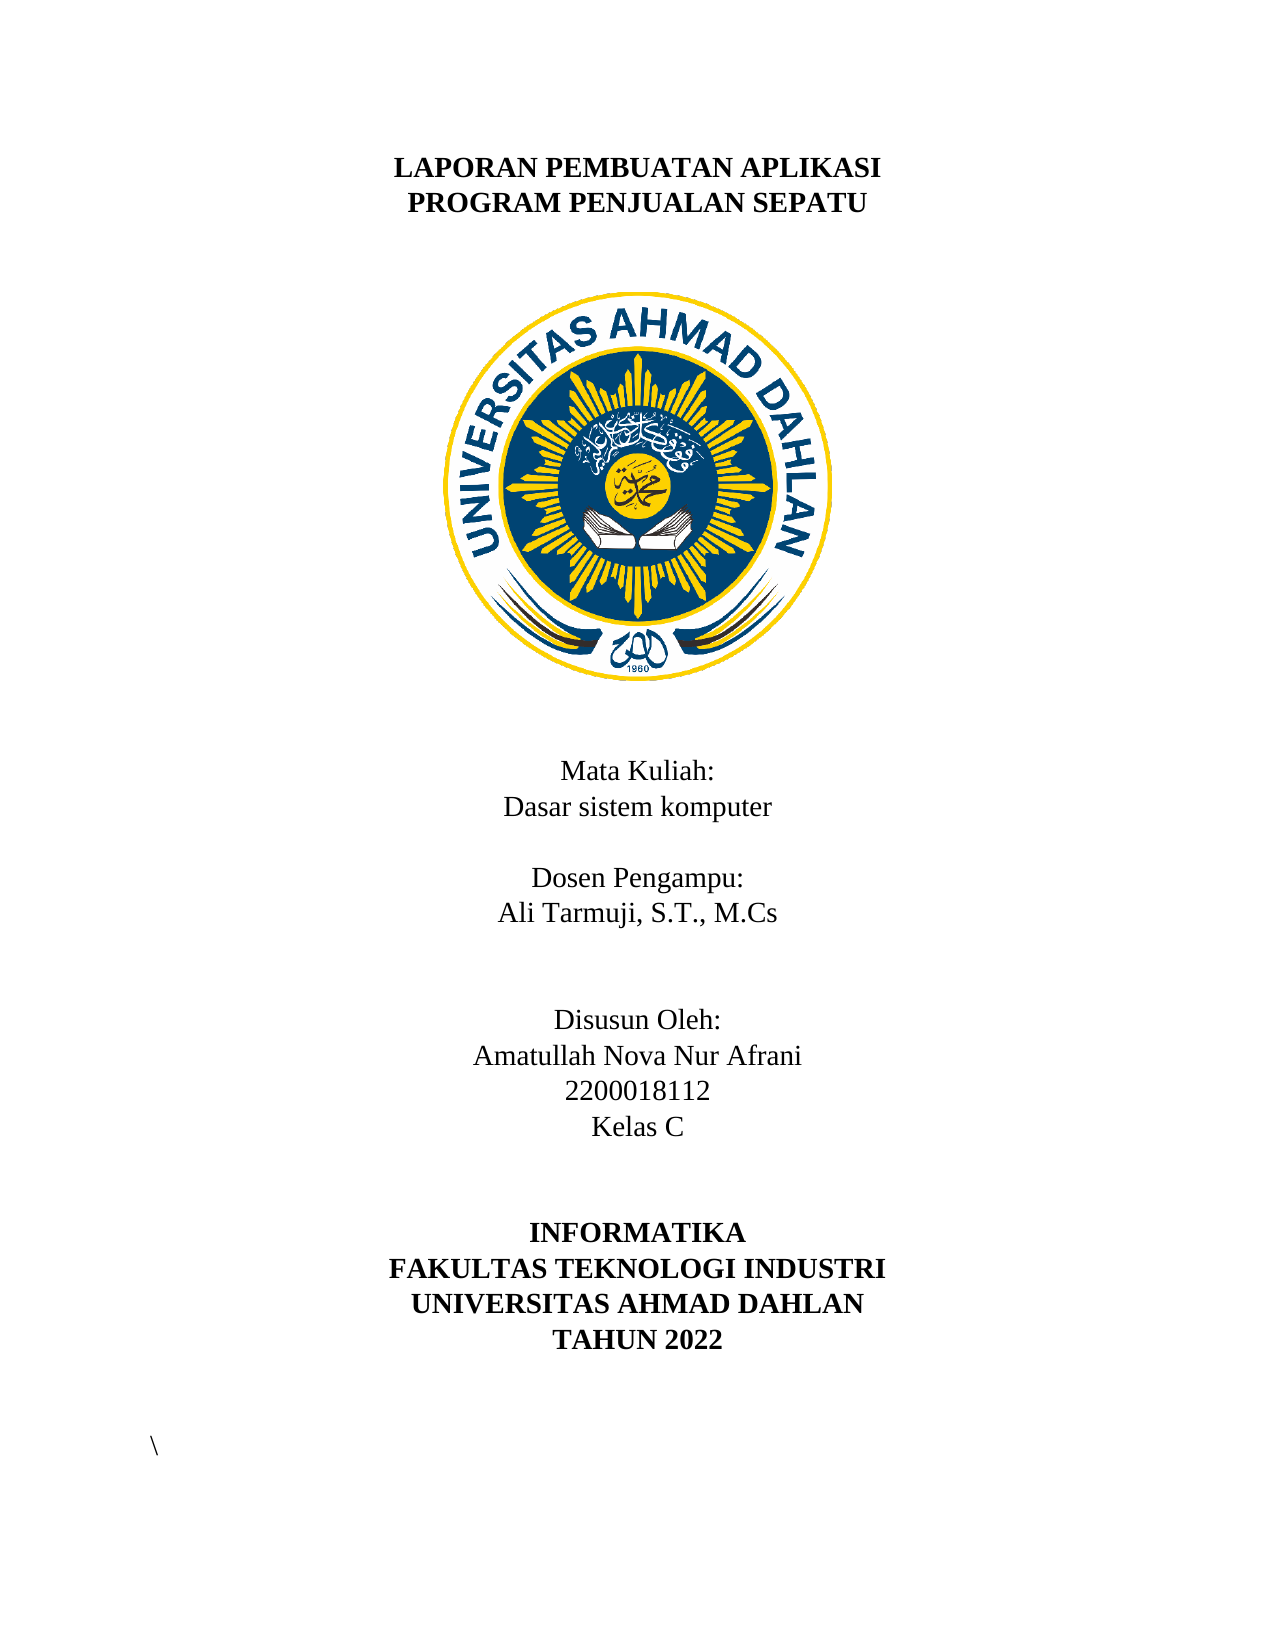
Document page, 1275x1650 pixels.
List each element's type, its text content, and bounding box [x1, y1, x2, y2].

text \ [150, 1428, 1125, 1462]
text 2200018112 [150, 1073, 1125, 1107]
text Disusun Oleh: [150, 1002, 1125, 1036]
text PROGRAM PENJUALAN SEPATU [150, 186, 1125, 219]
picture [443, 292, 832, 681]
text TAHUN 2022 [150, 1322, 1125, 1355]
text Dasar sistem komputer [150, 789, 1125, 823]
text FAKULTAS TEKNOLOGI INDUSTRI [150, 1251, 1125, 1284]
text Ali Tarmuji, S.T., M.Cs [150, 896, 1125, 929]
text Mata Kuliah: [150, 753, 1125, 787]
text Dosen Pengampu: [150, 860, 1125, 894]
text LAPORAN PEMBUATAN APLIKASI [150, 150, 1125, 183]
text INFORMATIKA [150, 1215, 1125, 1249]
text Amatullah Nova Nur Afrani [150, 1038, 1125, 1071]
text UNIVERSITAS AHMAD DAHLAN [150, 1286, 1125, 1320]
text Kelas C [150, 1109, 1125, 1142]
